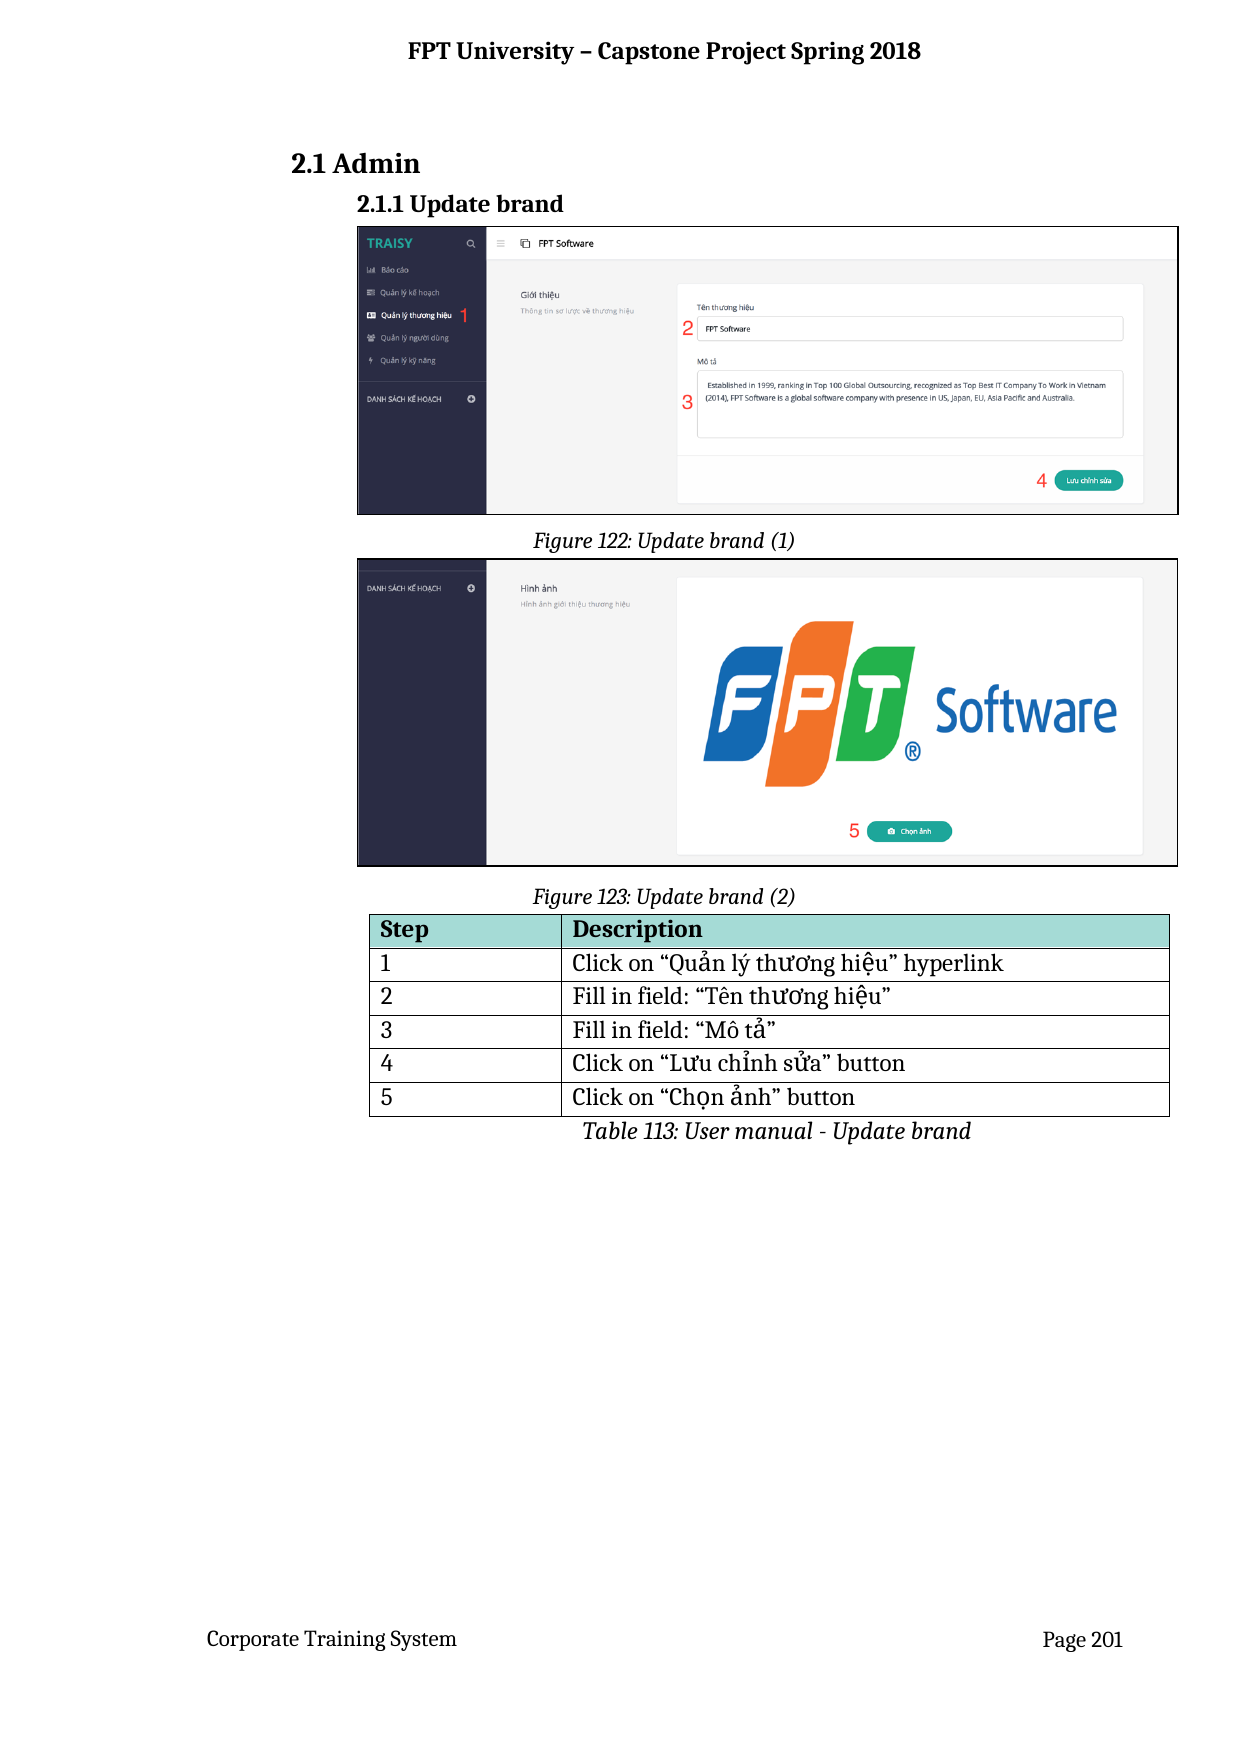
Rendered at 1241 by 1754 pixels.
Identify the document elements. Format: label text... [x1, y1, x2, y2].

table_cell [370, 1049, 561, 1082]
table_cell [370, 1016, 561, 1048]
subtitle 2.1 Admin [291, 148, 1122, 181]
picture [358, 560, 1177, 865]
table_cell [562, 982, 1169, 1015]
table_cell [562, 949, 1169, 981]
subtitle 2.1.1 Update brand [357, 189, 1124, 218]
picture [358, 227, 1177, 514]
text Figure 122: Update brand (1) [207, 528, 1122, 554]
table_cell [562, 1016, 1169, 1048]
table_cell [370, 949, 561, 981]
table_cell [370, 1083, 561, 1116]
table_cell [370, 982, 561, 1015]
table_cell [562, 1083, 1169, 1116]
text Figure 123: Update brand (2) [207, 883, 1122, 910]
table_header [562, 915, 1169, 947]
list Table 113: User manual - Update brand [432, 1117, 1122, 1145]
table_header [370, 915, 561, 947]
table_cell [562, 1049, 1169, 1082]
